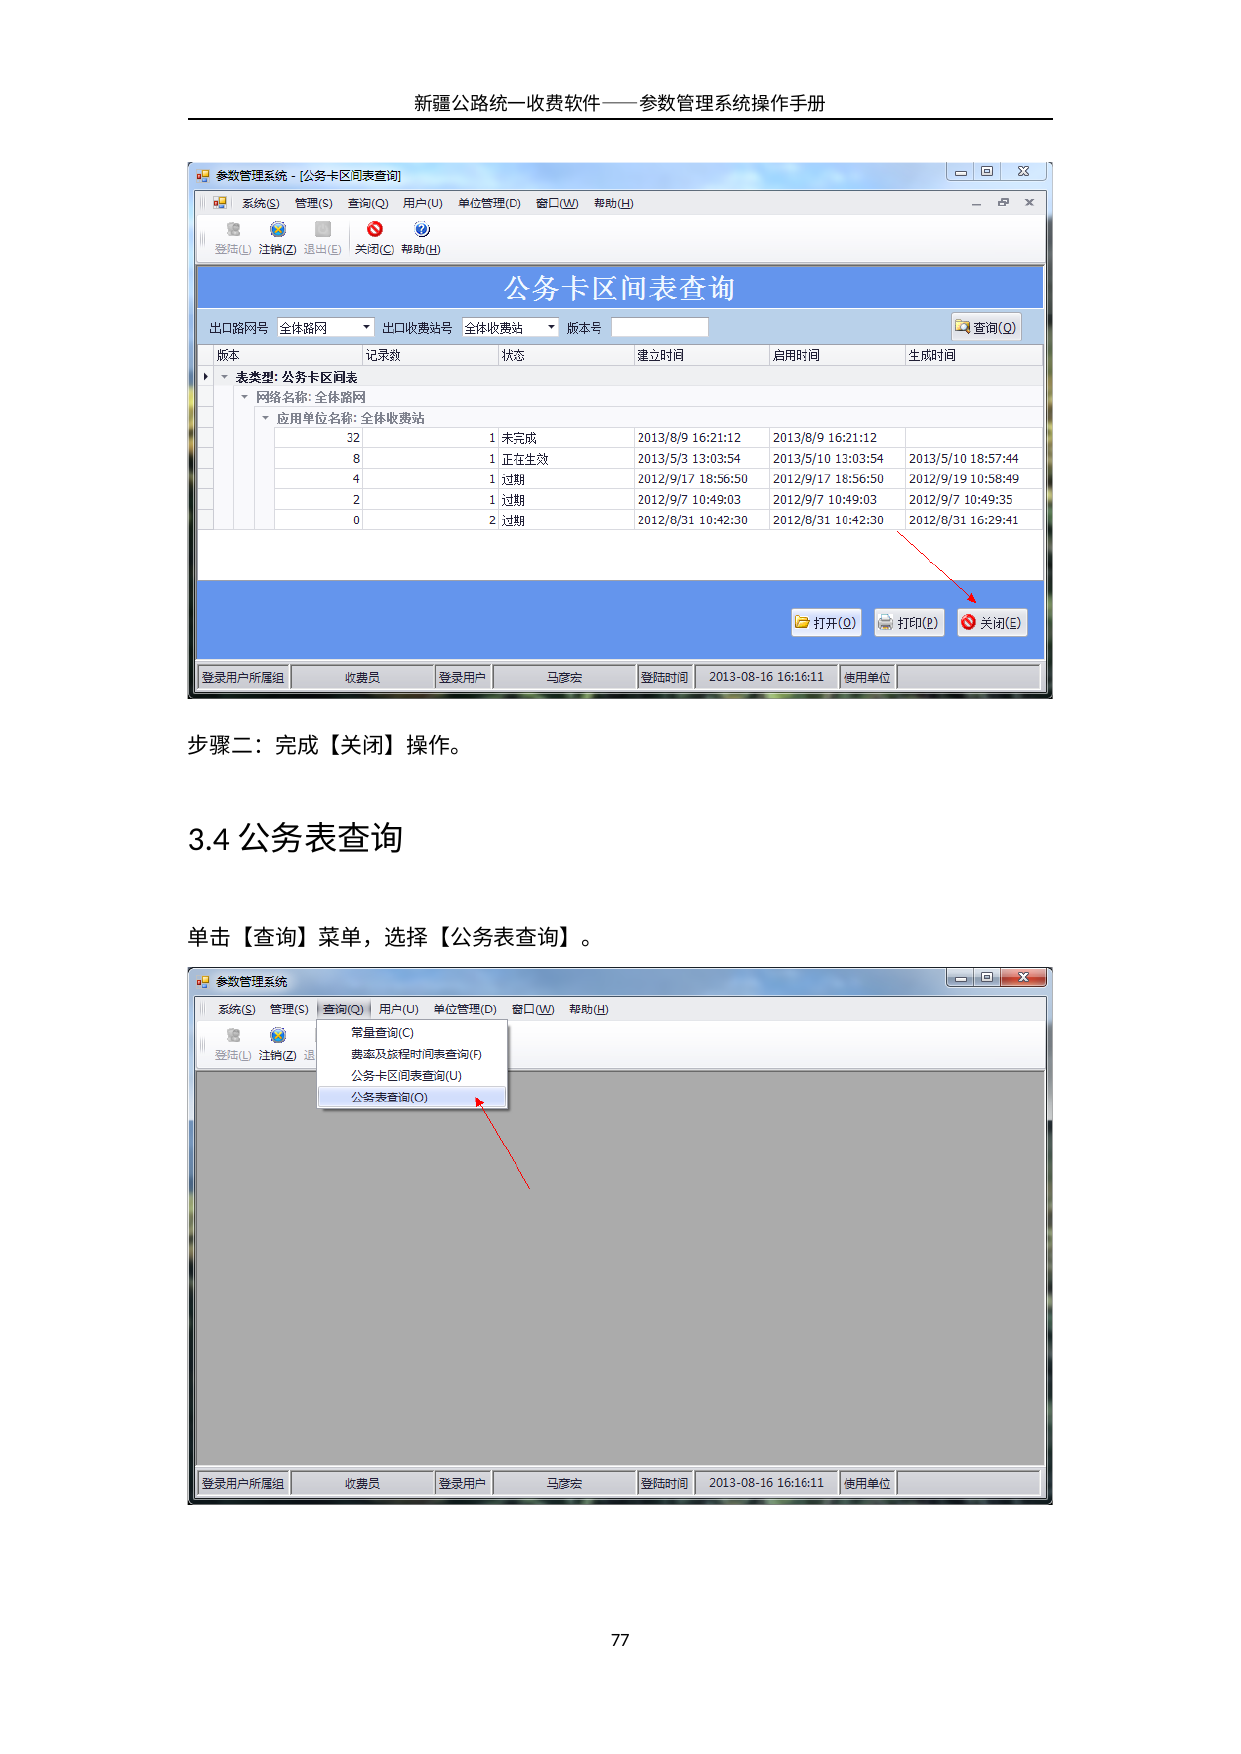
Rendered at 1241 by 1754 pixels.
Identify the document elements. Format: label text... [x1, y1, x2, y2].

picture [187, 162, 1053, 699]
picture [187, 967, 1053, 1505]
text 单击【查询】菜单，选择【公务表查询】。 [187, 919, 1053, 952]
text 步骤二：完成【关闭】操作。 [187, 728, 1053, 760]
subtitle 3.4 公务表查询 [187, 803, 1053, 868]
